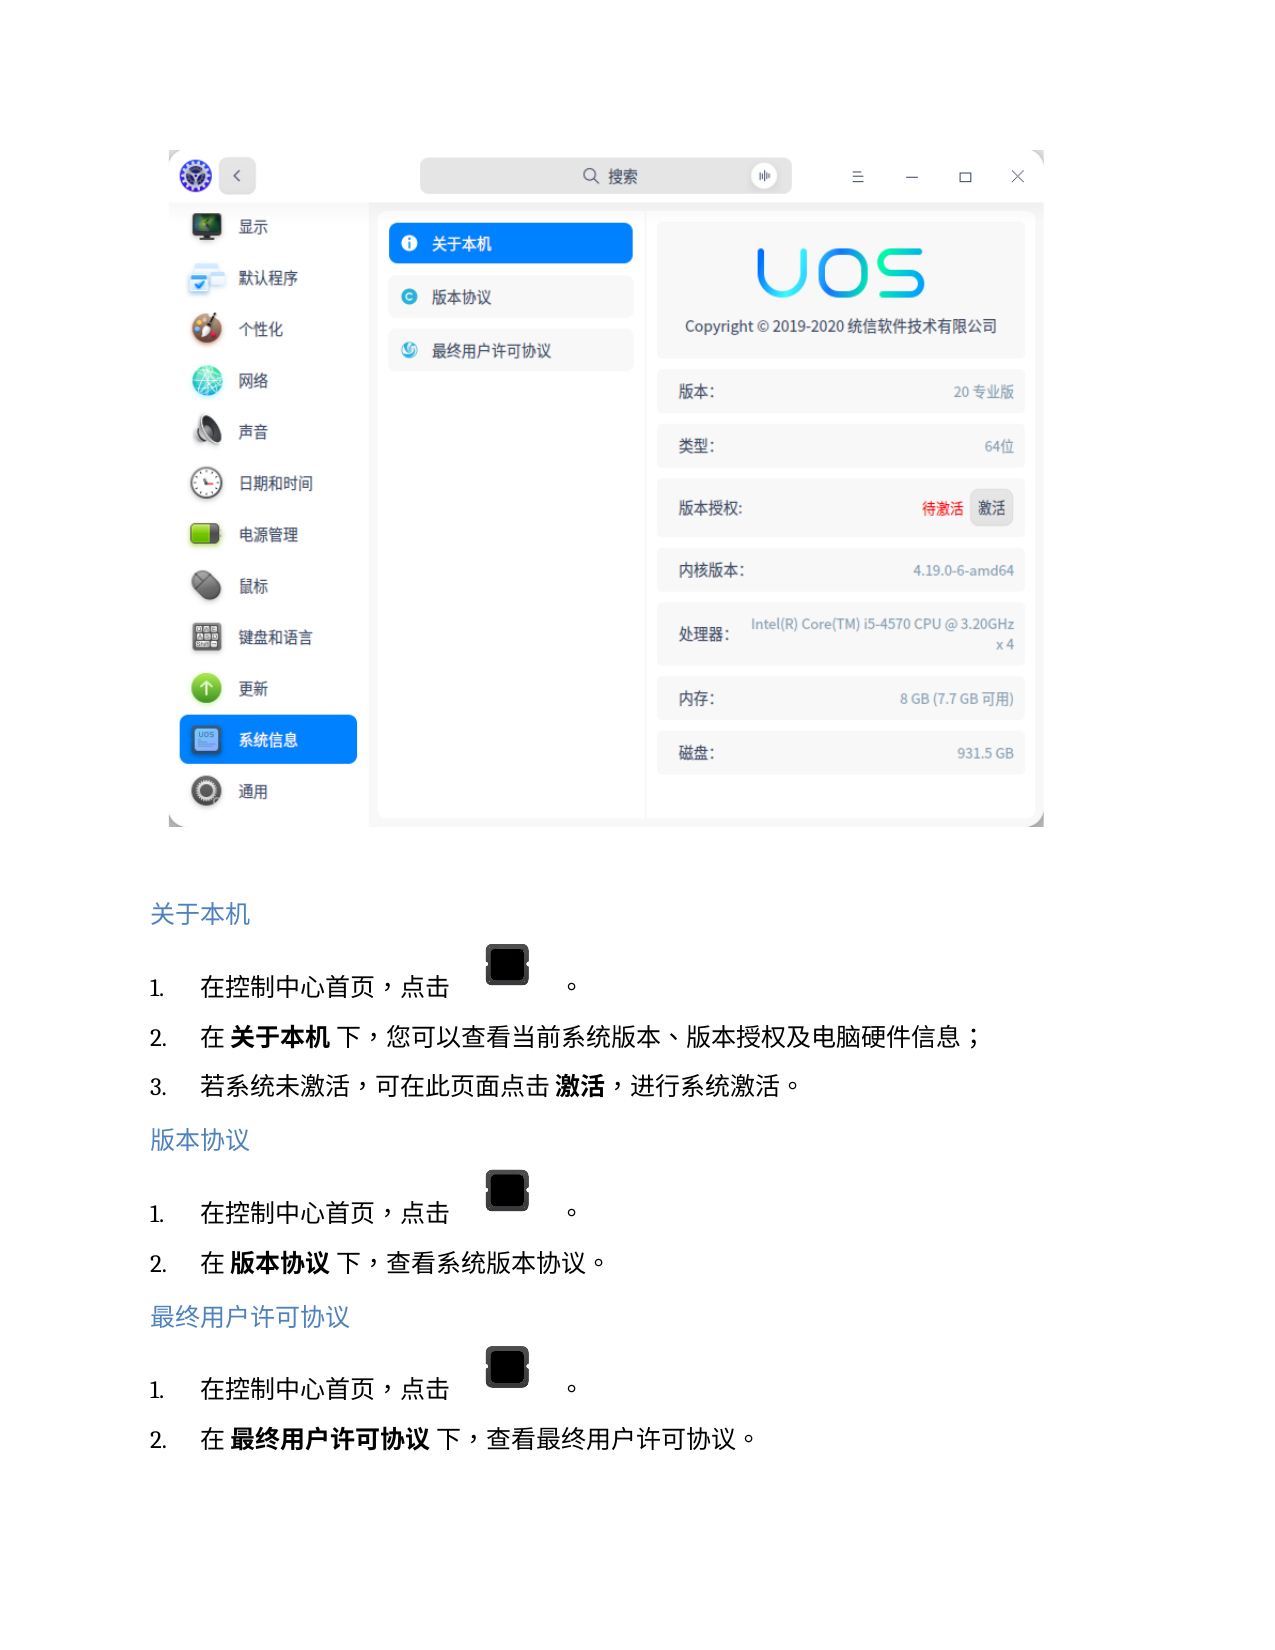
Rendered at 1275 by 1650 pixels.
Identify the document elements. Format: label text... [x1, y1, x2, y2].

list 若系统未激活，可在此页面点击 激活，进行系统激活。 [150, 1073, 1125, 1102]
subtitle 关于本机 [150, 897, 1125, 931]
list 在控制中心首页，点击 。 [150, 931, 1125, 1003]
list 在 版本协议 下，查看系统版本协议。 [150, 1250, 1125, 1278]
picture [168, 150, 1044, 827]
subtitle 版本协议 [150, 1123, 1125, 1157]
list 在 关于本机 下，您可以查看当前系统版本、版本授权及电脑硬件信息； [150, 1024, 1125, 1052]
subtitle 最终用户许可协议 [150, 1299, 1125, 1333]
list 在控制中心首页，点击 。 [150, 1333, 1125, 1405]
list 在控制中心首页，点击 。 [150, 1157, 1125, 1229]
list 在 最终用户许可协议 下，查看最终用户许可协议。 [150, 1426, 1125, 1455]
